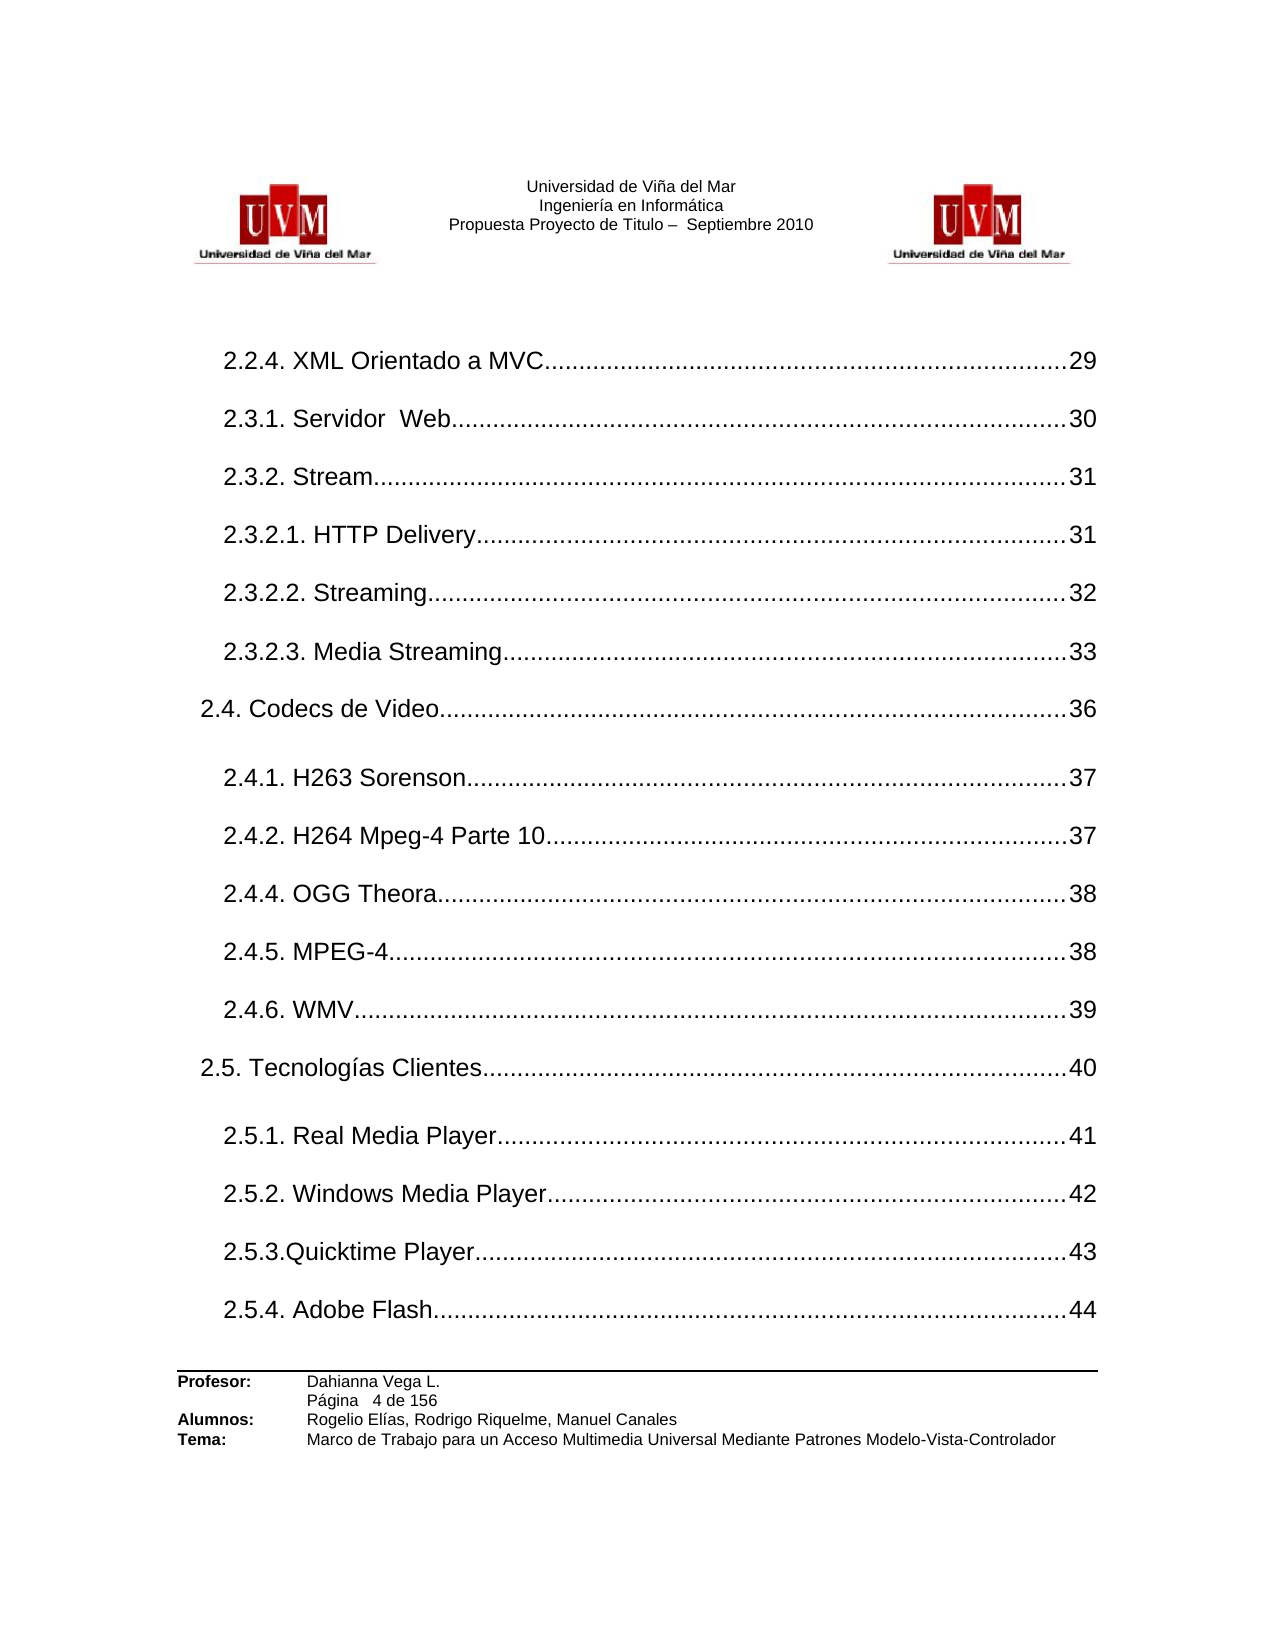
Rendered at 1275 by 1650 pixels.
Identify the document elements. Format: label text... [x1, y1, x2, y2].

text 2.4. Codecs de Video 36 [200, 694, 1098, 723]
text 2.3.2.1. HTTP Delivery 31 [223, 520, 1098, 549]
text 2.4.5. MPEG-4 38 [223, 937, 1098, 965]
text 2.5.1. Real Media Player 41 [223, 1121, 1098, 1149]
text 2.4.4. OGG Theora 38 [223, 879, 1098, 907]
text 2.4.1. H263 Sorenson 37 [223, 763, 1098, 791]
text 2.2.4. XML Orientado a MVC 29 [223, 346, 1098, 375]
text 2.3.2. Stream 31 [223, 462, 1098, 491]
text 2.3.1. Servidor Web 30 [223, 404, 1098, 433]
text 2.5.2. Windows Media Player 42 [223, 1179, 1098, 1208]
picture [871, 176, 1084, 267]
text 2.5.3.Quicktime Player 43 [223, 1237, 1098, 1266]
text 2.5. Tecnologías Clientes 40 [200, 1053, 1098, 1081]
text 2.5.4. Adobe Flash 44 [223, 1295, 1098, 1324]
text 2.3.2.2. Streaming 32 [223, 578, 1098, 607]
text 2.4.2. H264 Mpeg-4 Parte 10 37 [223, 821, 1098, 849]
text 2.3.2.3. Media Streaming 33 [223, 636, 1098, 665]
picture [177, 176, 390, 267]
text 2.4.6. WMV 39 [223, 995, 1098, 1023]
